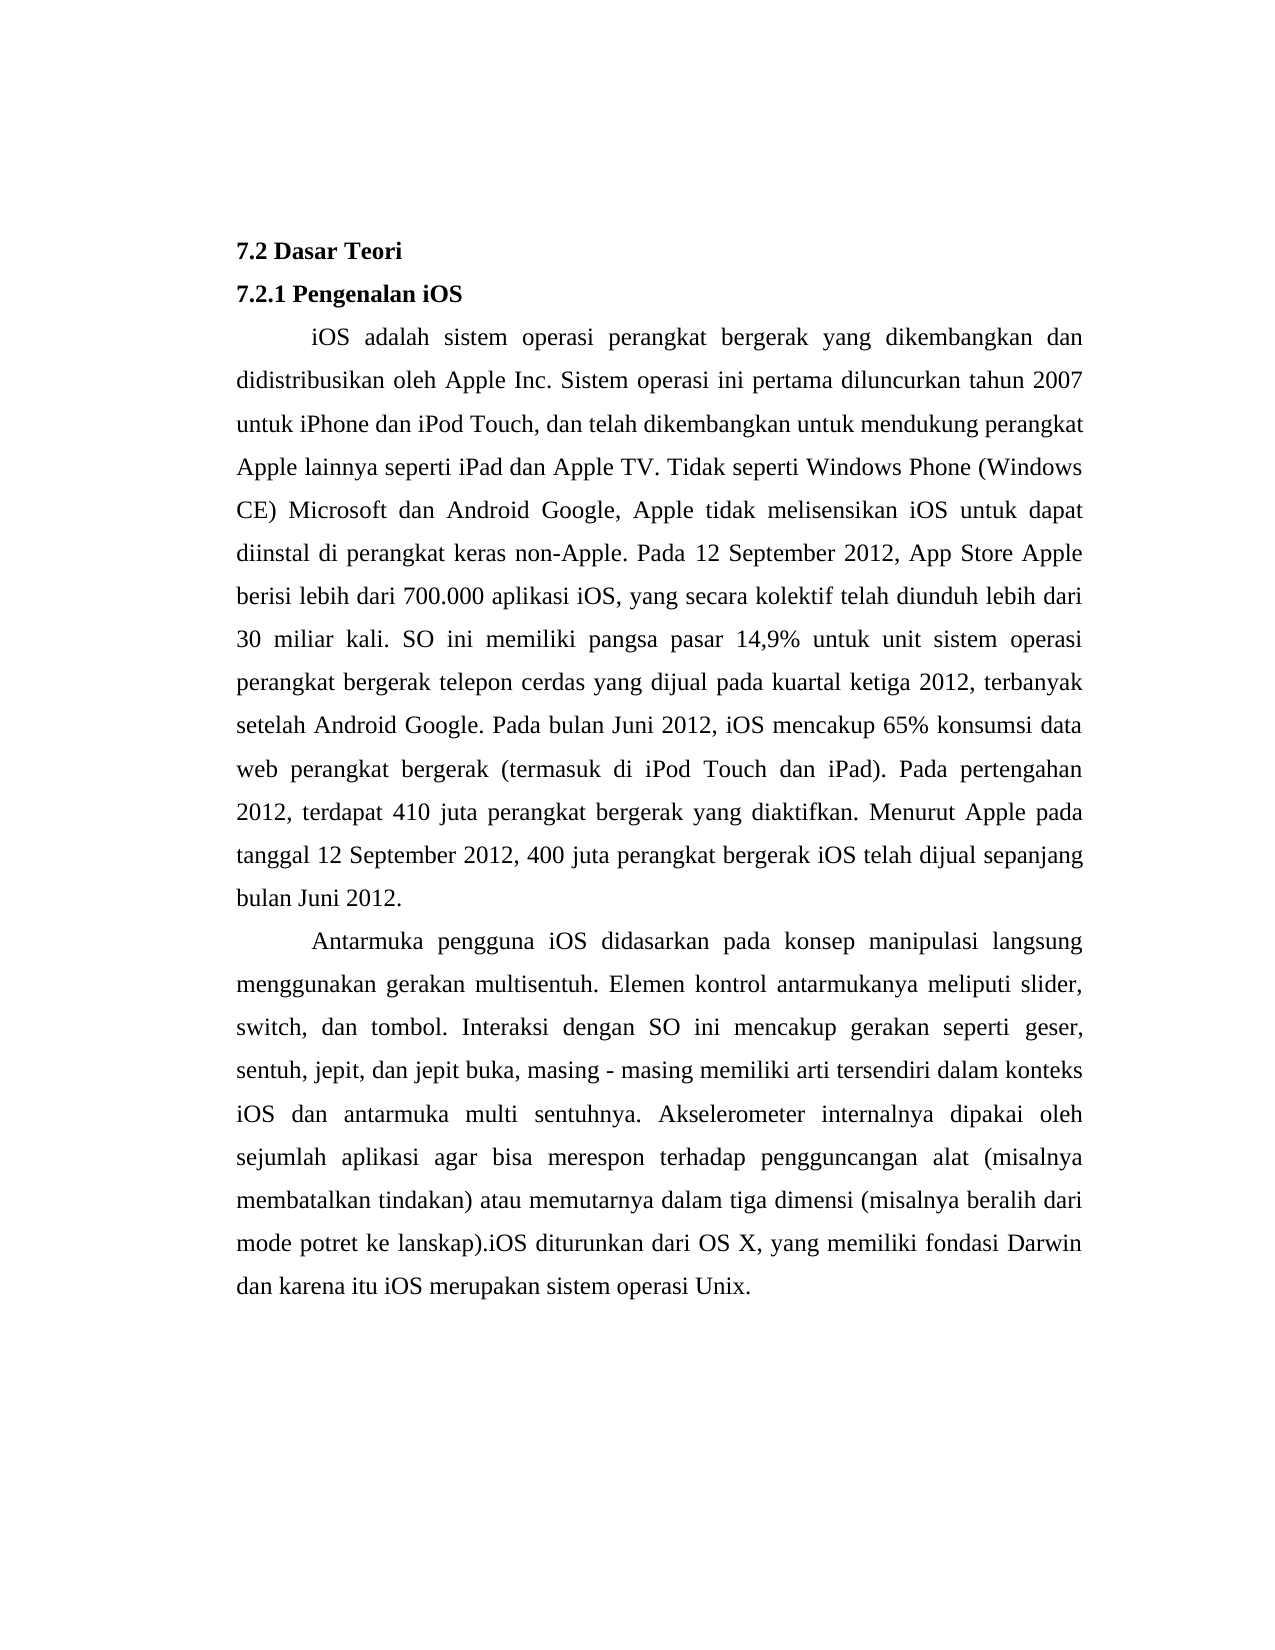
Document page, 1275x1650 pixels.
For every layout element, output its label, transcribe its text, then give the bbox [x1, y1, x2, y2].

text iOS adalah sistem operasi perangkat bergerak yang dikembangkan dan didistribusikan oleh Apple Inc. Sistem operasi ini pertama diluncurkan tahun 2007 untuk iPhone dan iPod Touch, dan telah dikembangkan untuk mendukung perangkat Apple lainnya seperti iPad dan Apple TV. Tidak seperti Windows Phone (Windows CE) Microsoft dan Android Google, Apple tidak melisensikan iOS untuk dapat diinstal di perangkat keras non-Apple. Pada 12 September 2012, App Store Apple berisi lebih dari 700.000 aplikasi iOS, yang secara kolektif telah diunduh lebih dari 30 miliar kali. SO ini memiliki pangsa pasar 14,9% untuk unit sistem operasi perangkat bergerak telepon cerdas yang dijual pada kuartal ketiga 2012, terbanyak setelah Android Google. Pada bulan Juni 2012, iOS mencakup 65% konsumsi data web perangkat bergerak (termasuk di iPod Touch dan iPad). Pada pertengahan 2012, terdapat 410 juta perangkat bergerak yang diaktifkan. Menurut Apple pada tanggal 12 September 2012, 400 juta perangkat bergerak iOS telah dijual sepanjang bulan Juni 2012. [236, 322, 1083, 912]
subtitle 7.2 Dasar Teori [236, 236, 1092, 265]
text Antarmuka pengguna iOS didasarkan pada konsep manipulasi langsung menggunakan gerakan multisentuh. Elemen kontrol antarmukanya meliputi slider, switch, dan tombol. Interaksi dengan SO ini mencakup gerakan seperti geser, sentuh, jepit, dan jepit buka, masing - masing memiliki arti tersendiri dalam konteks iOS dan antarmuka multi sentuhnya. Akselerometer internalnya dipakai oleh sejumlah aplikasi agar bisa merespon terhadap pengguncangan alat (misalnya membatalkan tindakan) atau memutarnya dalam tiga dimensi (misalnya beralih dari mode potret ke lanskap).iOS diturunkan dari OS X, yang memiliki fondasi Darwin dan karena itu iOS merupakan sistem operasi Unix. [236, 926, 1083, 1300]
text 7.2.1 Pengenalan iOS [236, 279, 1098, 308]
